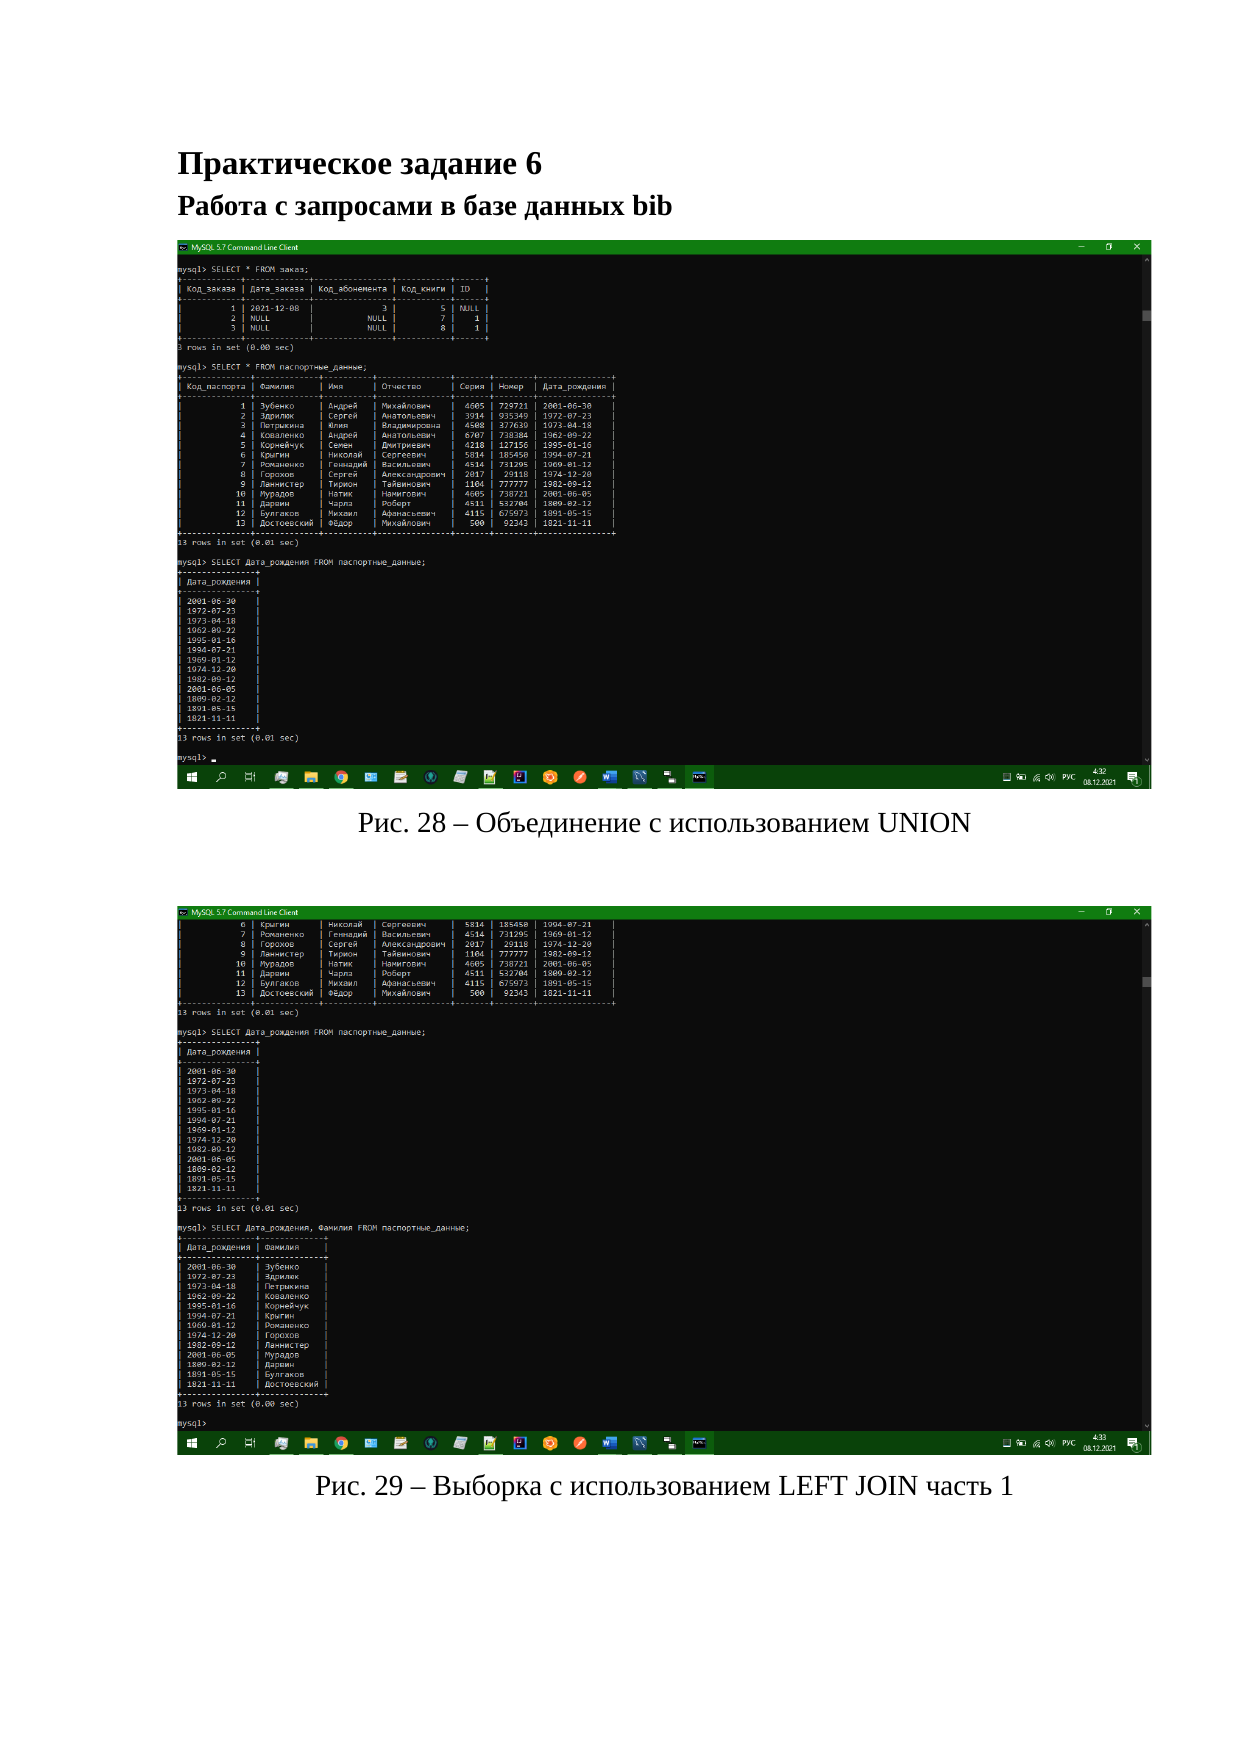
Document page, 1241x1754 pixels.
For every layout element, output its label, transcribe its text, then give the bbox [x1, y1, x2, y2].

subtitle Практическое задание 6 [177, 143, 1152, 181]
picture [177, 240, 1152, 789]
text Рис. 29 ‒ Выборка с использованием LEFT JOIN часть 1 [177, 1468, 1152, 1502]
picture [177, 906, 1152, 1455]
text Работа с запросами в базе данных bib [177, 188, 1152, 221]
text Рис. 28 ‒ Объединение с использованием UNION [177, 789, 1152, 839]
